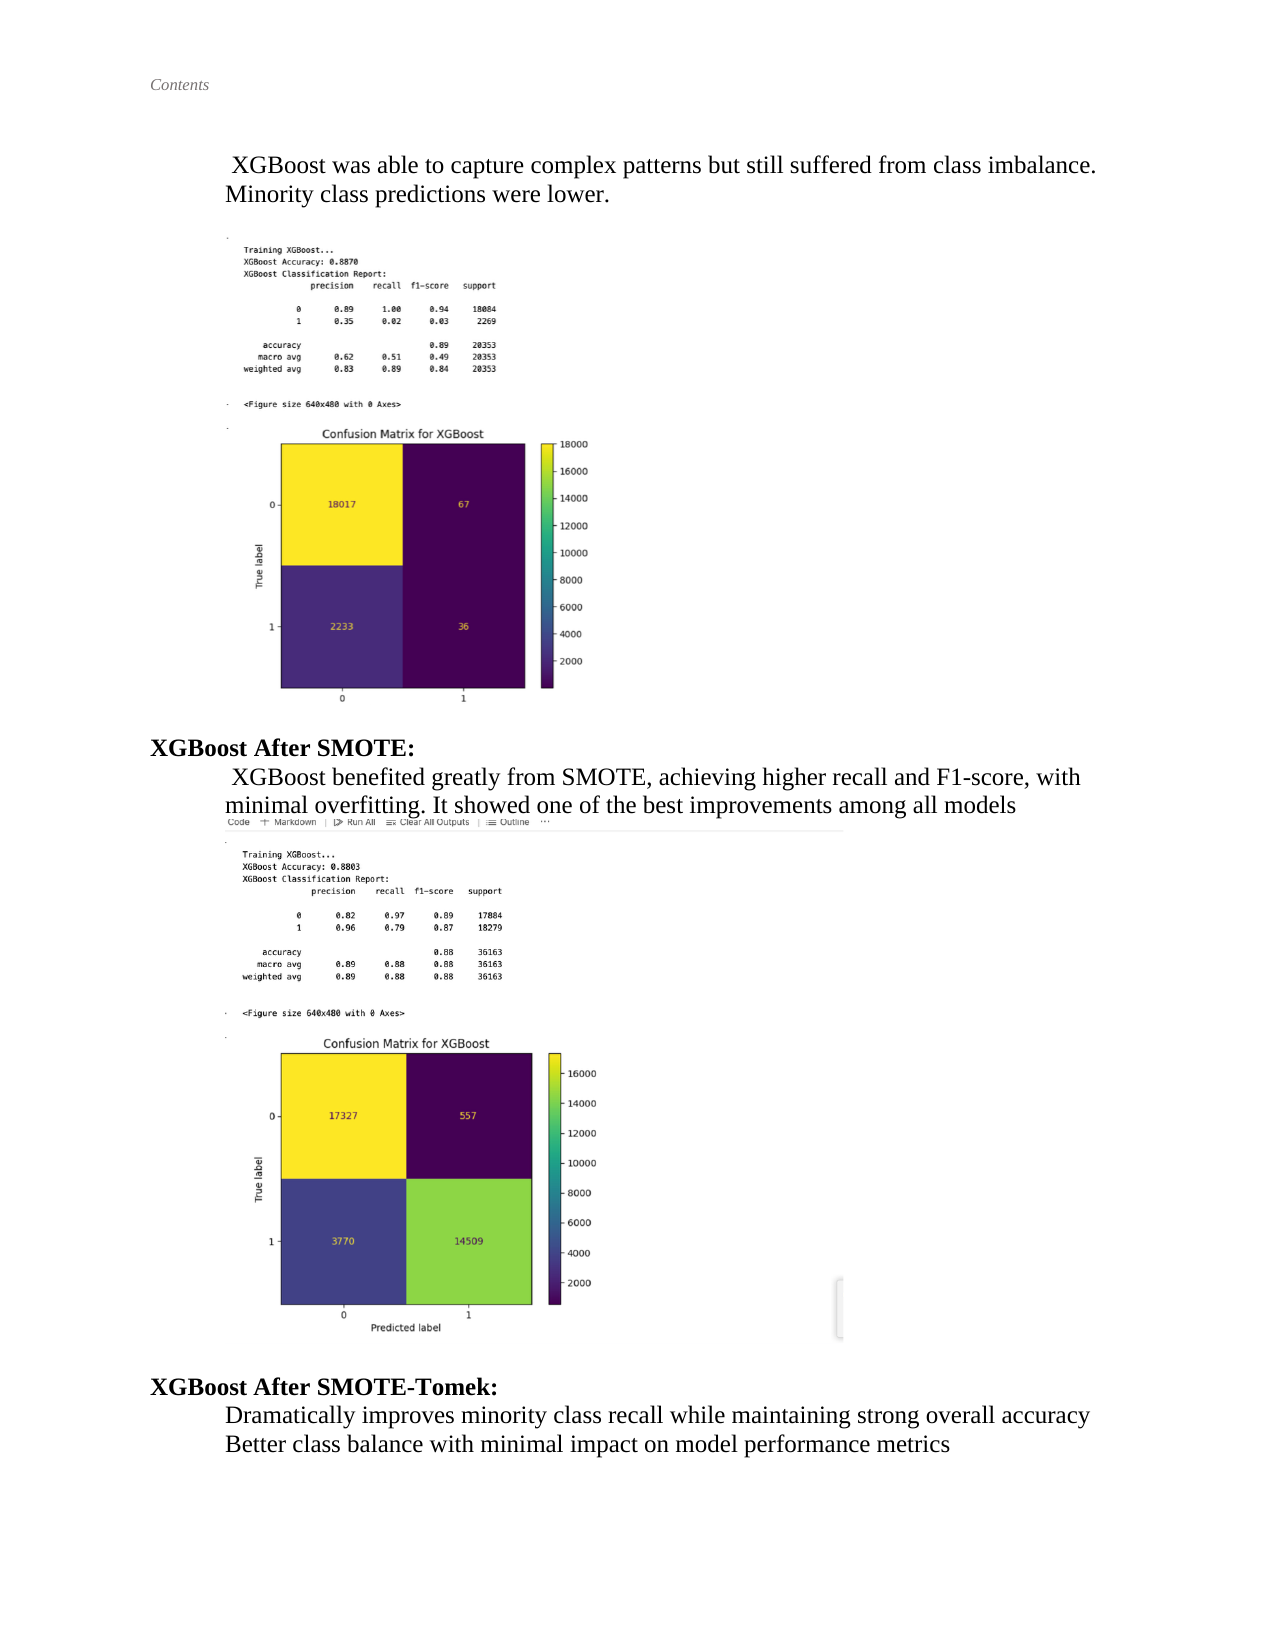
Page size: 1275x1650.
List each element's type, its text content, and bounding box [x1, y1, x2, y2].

text XGBoost was able to capture complex patterns but still suffered from class imbalance. Minority class predictions were lower. [225, 150, 1125, 207]
text XGBoost After SMOTE-Tomek: [150, 1372, 1125, 1401]
picture [225, 236, 607, 705]
text XGBoost After SMOTE: [150, 733, 1125, 762]
text Better class balance with minimal impact on model performance metrics [225, 1429, 1125, 1458]
text XGBoost benefited greatly from SMOTE, achieving higher recall and F1-score, with minimal overfitting. It showed one of the best improvements among all models [225, 762, 1125, 819]
picture [225, 819, 844, 1344]
text Dramatically improves minority class recall while maintaining strong overall accuracy [225, 1401, 1125, 1429]
